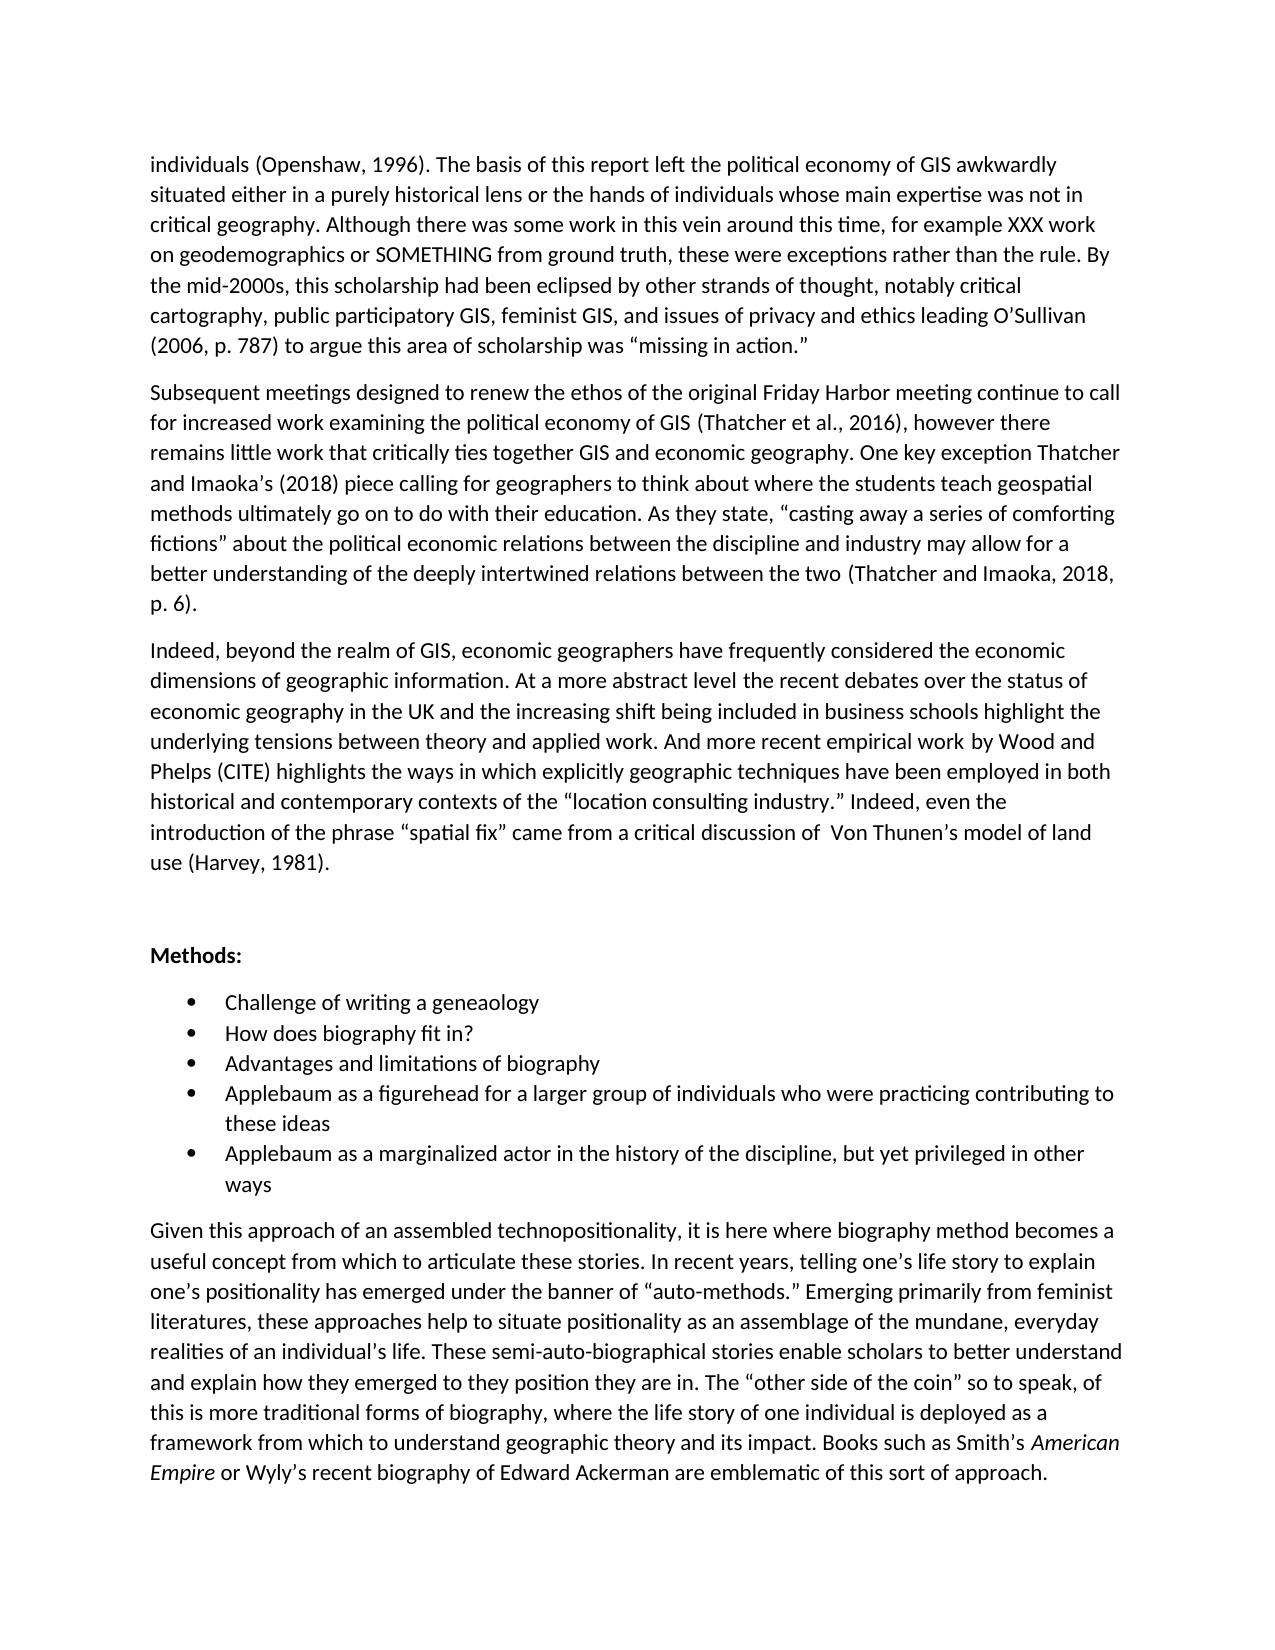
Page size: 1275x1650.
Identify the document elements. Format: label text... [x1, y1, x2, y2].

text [150, 1217, 1125, 1486]
text Methods: [150, 942, 1125, 970]
list Challenge of writing a geneaology [187, 988, 1125, 1017]
text Indeed, beyond the realm of GIS, economic geographers have frequently considered the economic dimensions of geographic information. At a more abstract level the recent debates over the status of economic geography in the UK and the increasing shift being included in business schools highlight the underlying tensions between theory and applied work. And more recent empirical work by Wood and Phelps (CITE) highlights the ways in which explicitly geographic techniques have been employed in both historical and contemporary contexts of the “location consulting industry.” Indeed, even the introduction of the phrase “spatial fix” came from a critical discussion of Von Thunen’s model of land use (Harvey, 1981). [150, 636, 1125, 876]
list How does biography fit in? [187, 1019, 1125, 1047]
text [150, 150, 1125, 359]
list Applebaum as a marginalized actor in the history of the discipline, but yet privileged in other ways [187, 1139, 1125, 1198]
list Applebaum as a figurehead for a larger group of individuals who were practicing contributing to these ideas [187, 1079, 1125, 1137]
list Advantages and limitations of biography [187, 1049, 1125, 1077]
text Subsequent meetings designed to renew the ethos of the original Friday Harbor meeting continue to call for increased work examining the political economy of GIS (Thatcher et al., 2016), however there remains little work that critically ties together GIS and economic geography. One key exception Thatcher and Imaoka’s (2018) piece calling for geographers to think about where the students teach geospatial methods ultimately go on to do with their education. As they state, “casting away a series of comforting fictions” about the political economic relations between the discipline and industry may allow for a better understanding of the deeply intertwined relations between the two (Thatcher and Imaoka, 2018, p. 6). [150, 378, 1125, 618]
